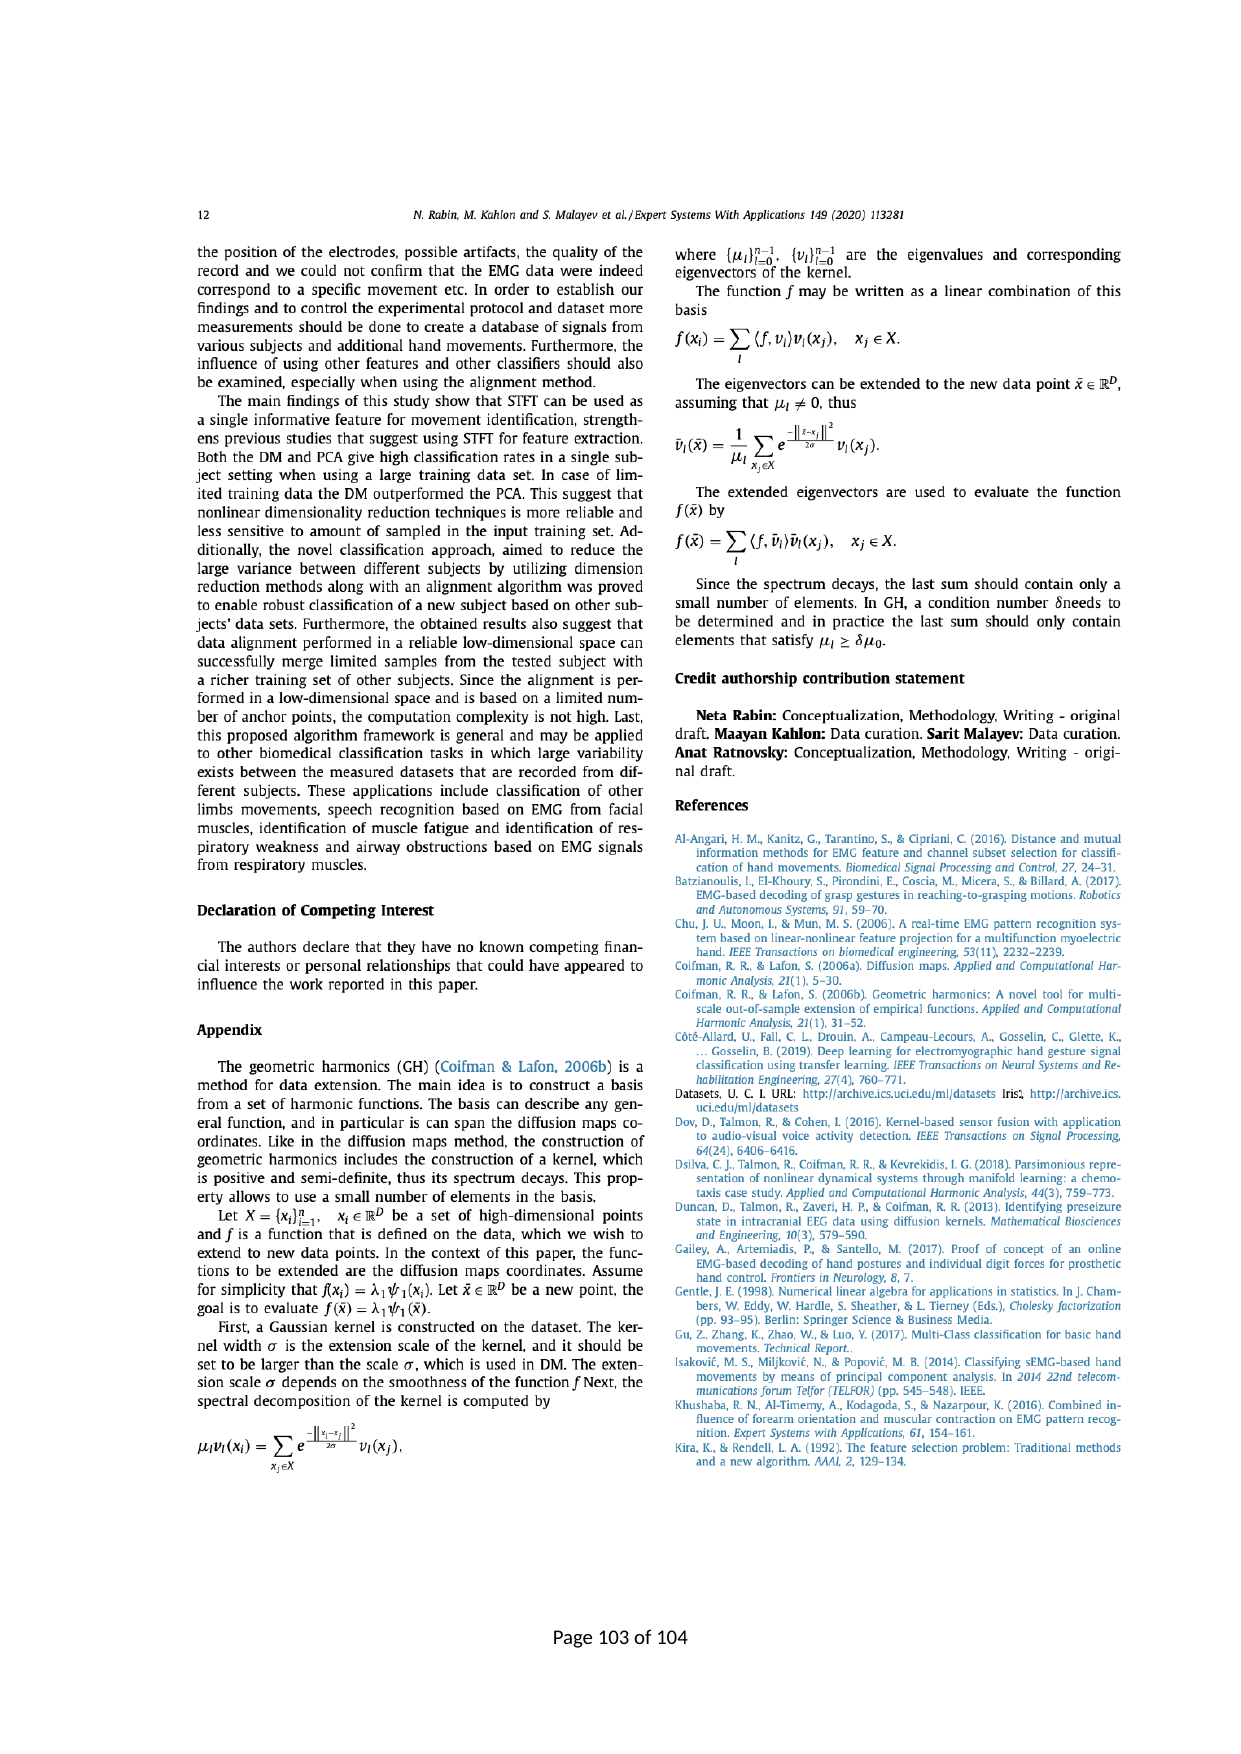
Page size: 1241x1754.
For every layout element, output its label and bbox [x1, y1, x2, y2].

picture [150, 150, 1169, 1538]
